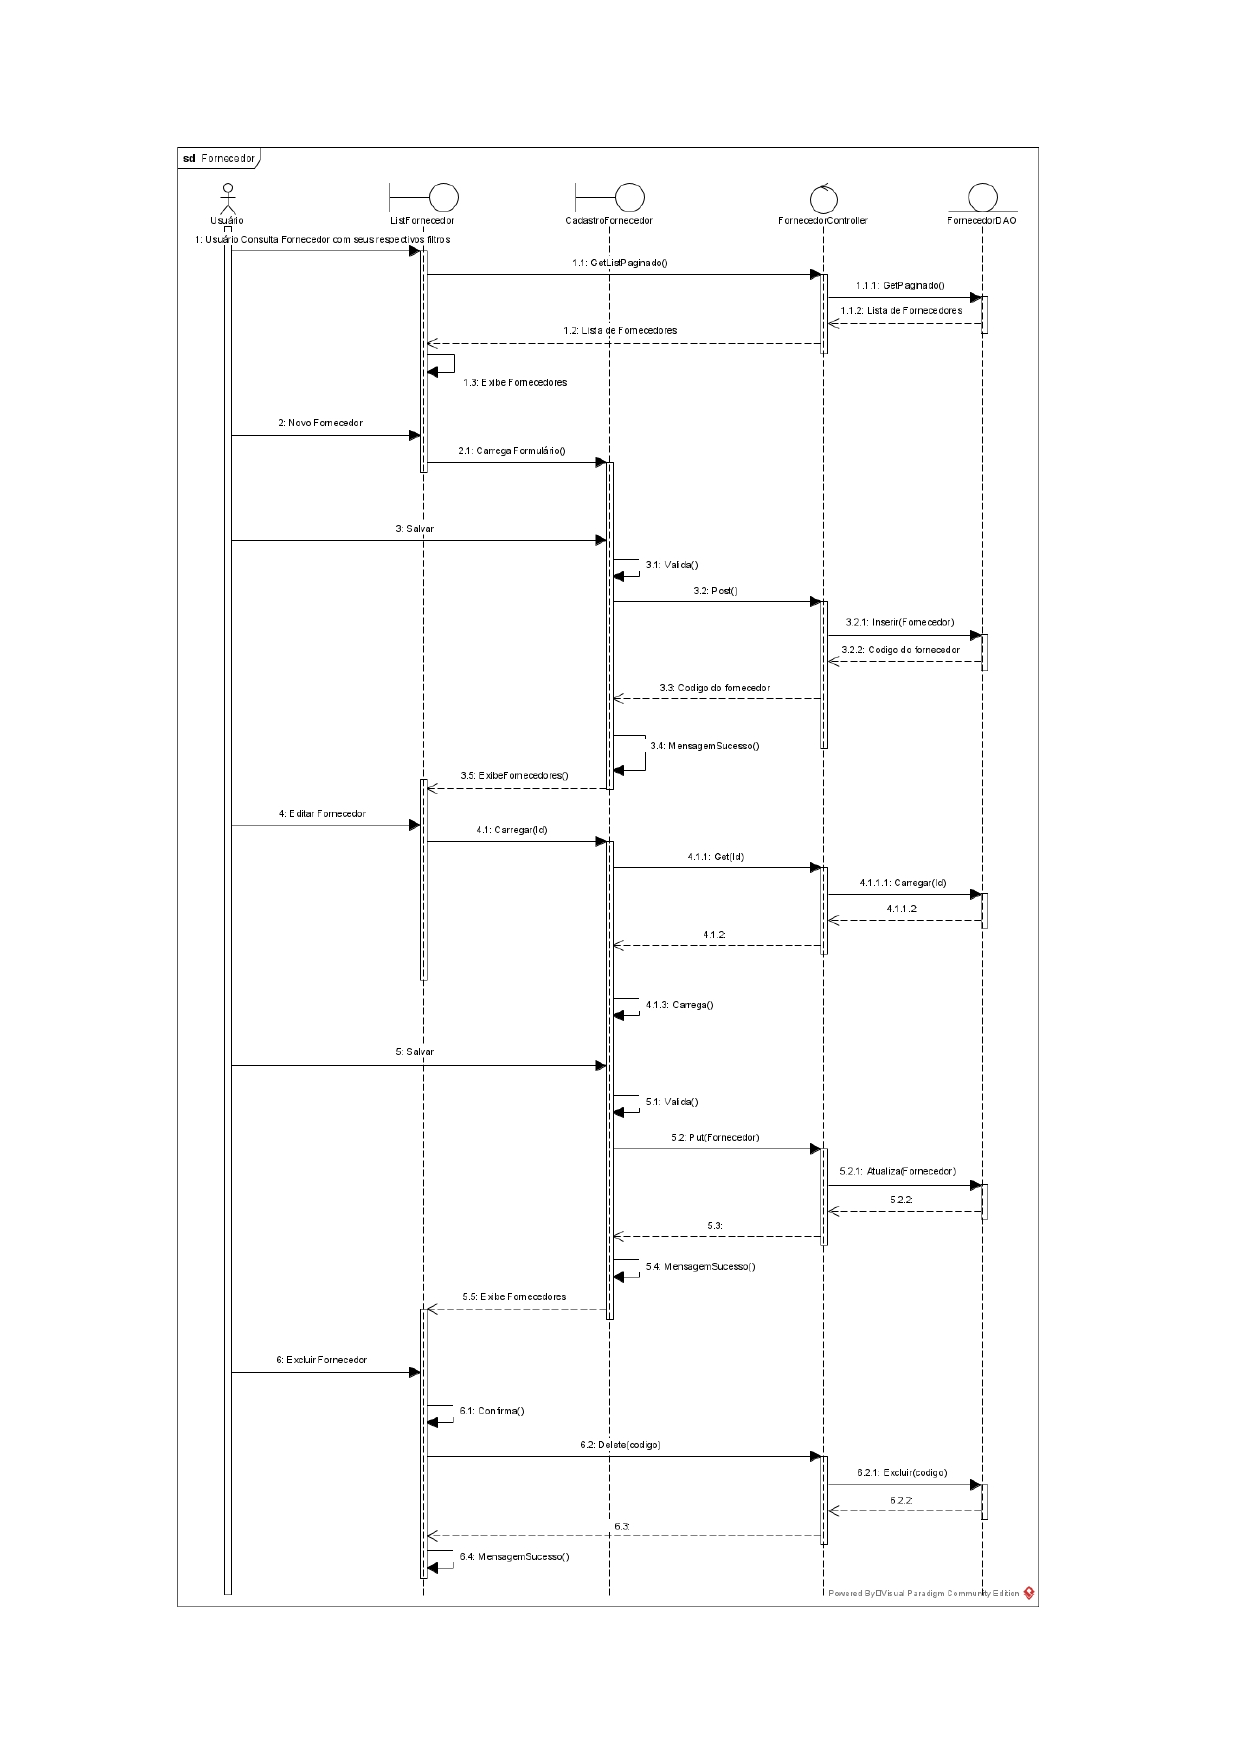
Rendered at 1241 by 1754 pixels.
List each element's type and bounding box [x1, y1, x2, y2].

picture [177, 147, 1039, 1607]
